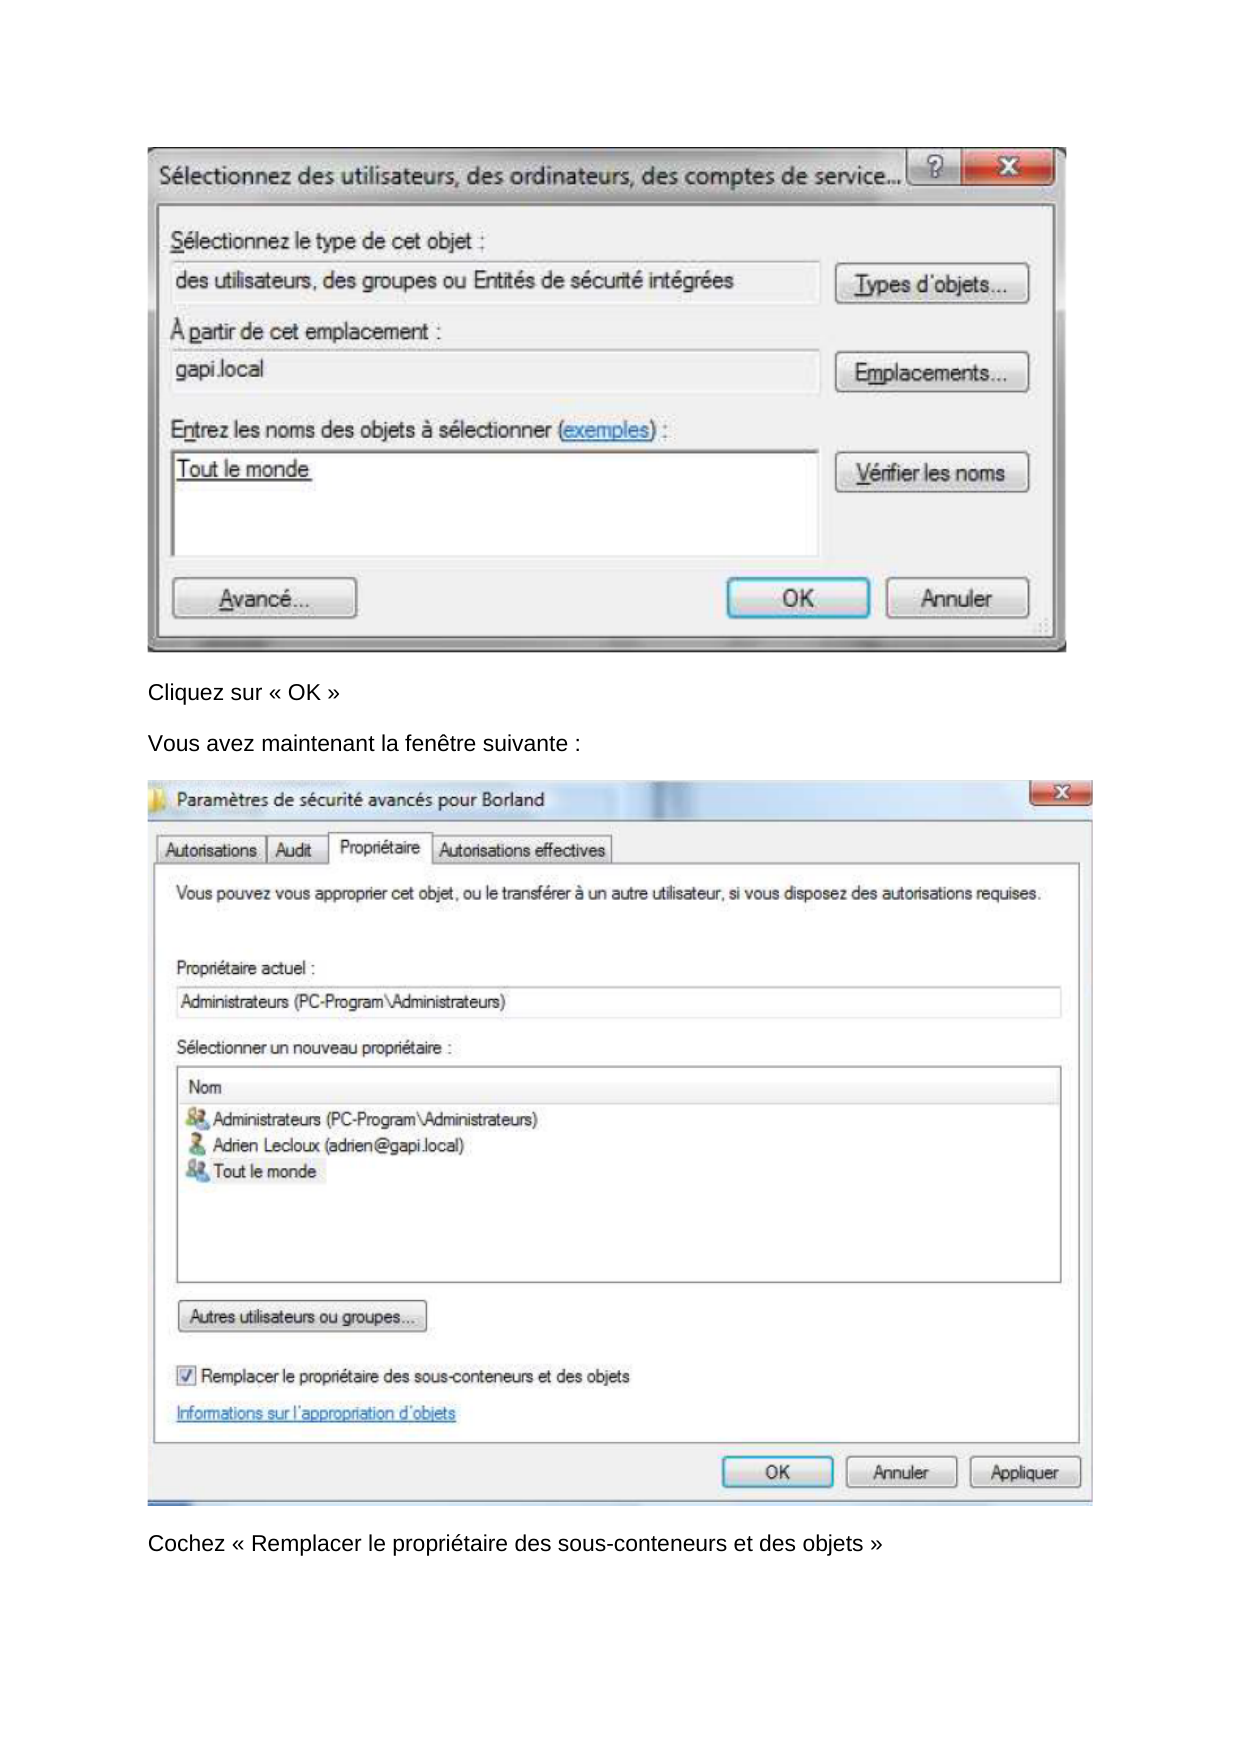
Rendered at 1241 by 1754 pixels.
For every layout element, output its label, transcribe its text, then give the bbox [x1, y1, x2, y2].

picture [147, 147, 1067, 654]
text Cochez « Remplacer le propriétaire des sous-conteneurs et des objets » [148, 1530, 1093, 1557]
picture [147, 780, 1093, 1506]
text Cliquez sur « OK » [148, 678, 1093, 705]
text Vous avez maintenant la fenêtre suivante : [148, 729, 1093, 756]
